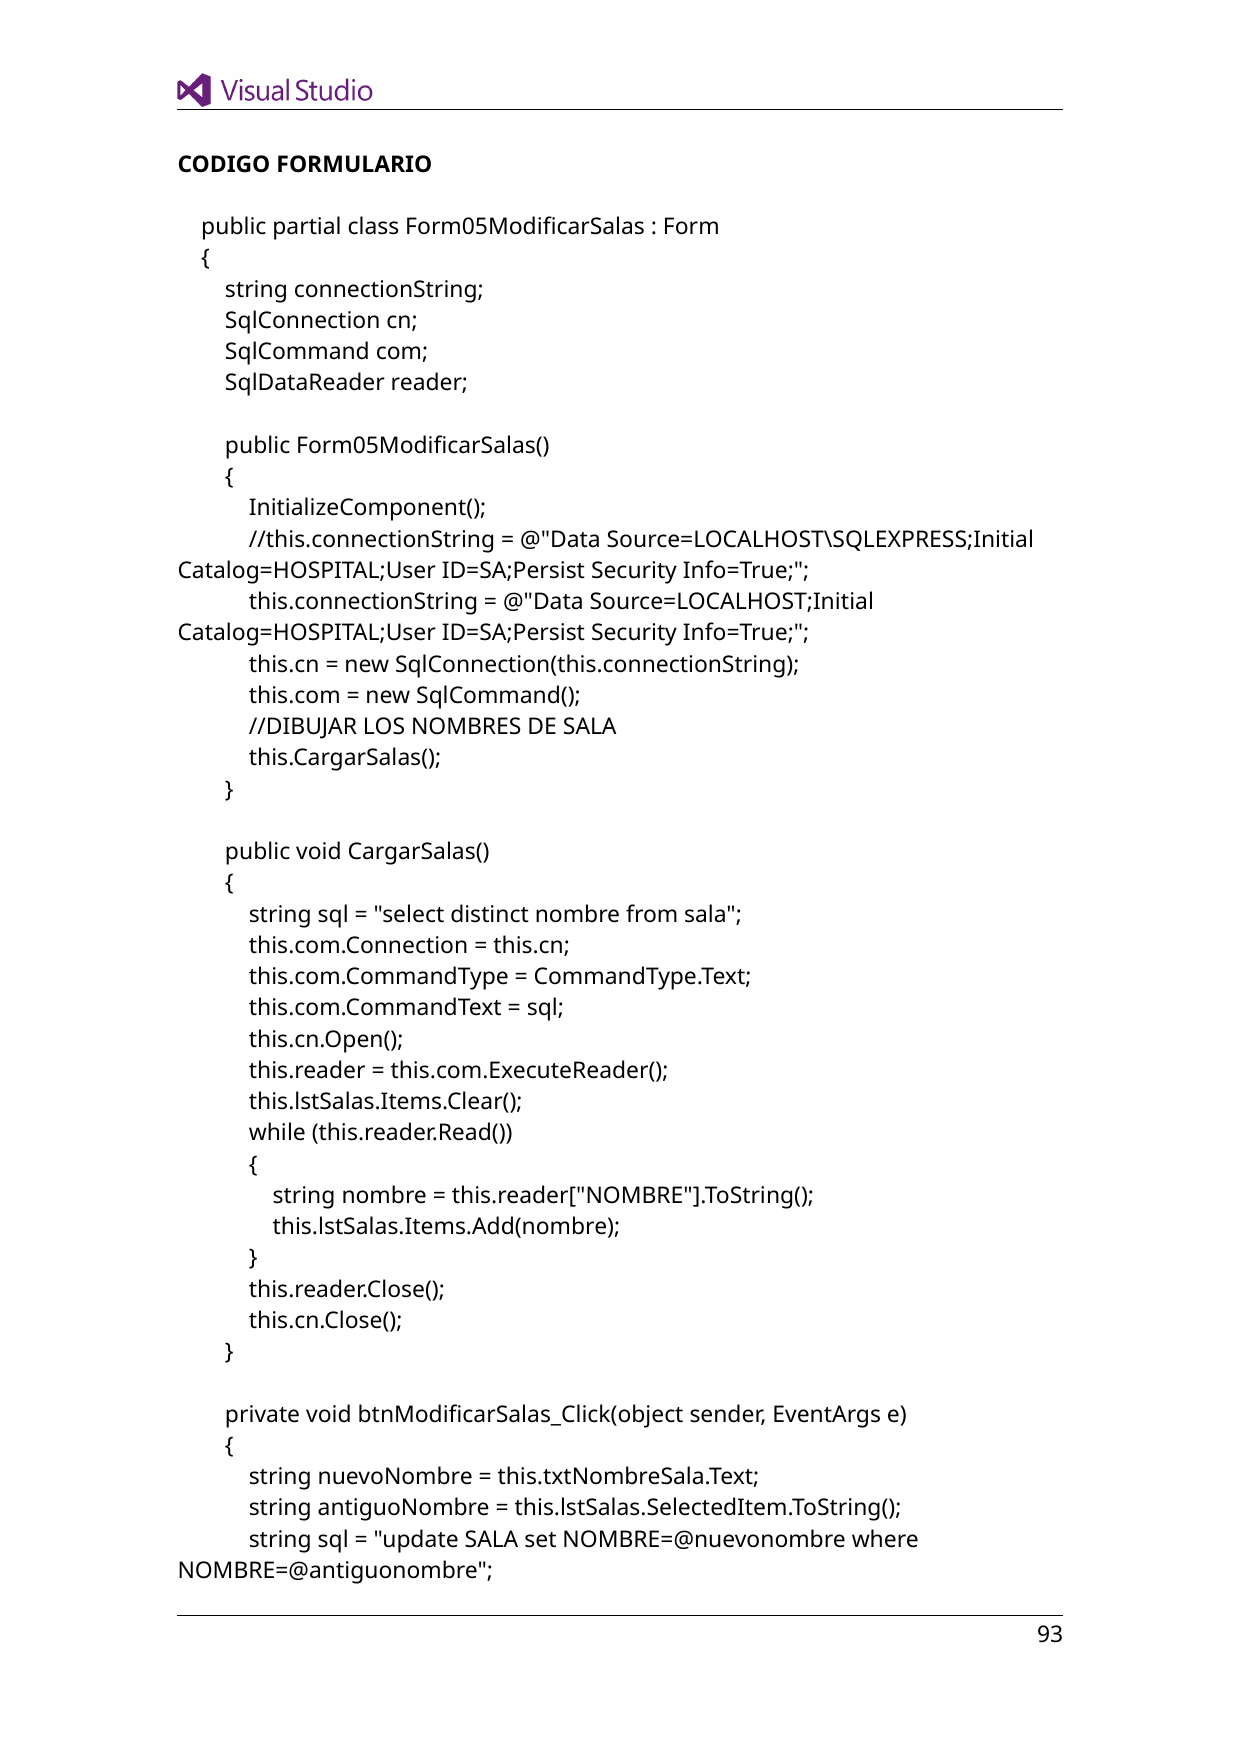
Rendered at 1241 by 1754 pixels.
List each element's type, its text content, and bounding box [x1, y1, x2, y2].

text this.com.CommandType = CommandType.Text; [177, 960, 1063, 991]
text string antiguoNombre = this.lstSalas.SelectedItem.ToString(); [177, 1491, 1063, 1523]
text SqlConnection cn; [177, 304, 1063, 335]
text { [177, 866, 1063, 898]
text string nuevoNombre = this.txtNombreSala.Text; [177, 1460, 1063, 1491]
text this.reader.Close(); [177, 1273, 1063, 1304]
text SqlDataReader reader; [177, 366, 1063, 398]
text { [177, 241, 1063, 273]
text public partial class Form05ModificarSalas : Form [177, 210, 1063, 241]
text this.connectionString = @"Data Source=LOCALHOST;Initial Catalog=HOSPITAL;User ID=SA;Persist Security Info=True;"; [177, 585, 1063, 648]
text //this.connectionString = @"Data Source=LOCALHOST\SQLEXPRESS;Initial Catalog=HOSPITAL;User ID=SA;Persist Security Info=True;"; [177, 523, 1063, 585]
text { [177, 1429, 1063, 1460]
text this.cn.Open(); [177, 1023, 1063, 1054]
text this.CargarSalas(); [177, 741, 1063, 773]
text CODIGO FORMULARIO [177, 148, 1063, 179]
text string sql = "select distinct nombre from sala"; [177, 898, 1063, 929]
text this.lstSalas.Items.Clear(); [177, 1085, 1063, 1116]
text this.lstSalas.Items.Add(nombre); [177, 1210, 1063, 1241]
text //DIBUJAR LOS NOMBRES DE SALA [177, 710, 1063, 741]
text public Form05ModificarSalas() [177, 429, 1063, 460]
text this.com = new SqlCommand(); [177, 679, 1063, 710]
text this.com.CommandText = sql; [177, 991, 1063, 1023]
text this.reader = this.com.ExecuteReader(); [177, 1054, 1063, 1085]
text } [177, 773, 1063, 804]
text while (this.reader.Read()) [177, 1116, 1063, 1148]
text private void btnModificarSalas_Click(object sender, EventArgs e) [177, 1398, 1063, 1429]
text string connectionString; [177, 273, 1063, 304]
text public void CargarSalas() [177, 835, 1063, 866]
text { [177, 460, 1063, 491]
text } [177, 1241, 1063, 1273]
text this.com.Connection = this.cn; [177, 929, 1063, 960]
text } [177, 1335, 1063, 1366]
text this.cn.Close(); [177, 1304, 1063, 1335]
text SqlCommand com; [177, 335, 1063, 366]
text { [177, 1148, 1063, 1179]
text InitializeComponent(); [177, 491, 1063, 523]
text string nombre = this.reader["NOMBRE"].ToString(); [177, 1179, 1063, 1210]
text string sql = "update SALA set NOMBRE=@nuevonombre where NOMBRE=@antiguonombre"; [177, 1523, 1063, 1585]
picture [177, 73, 375, 107]
text this.cn = new SqlConnection(this.connectionString); [177, 648, 1063, 679]
